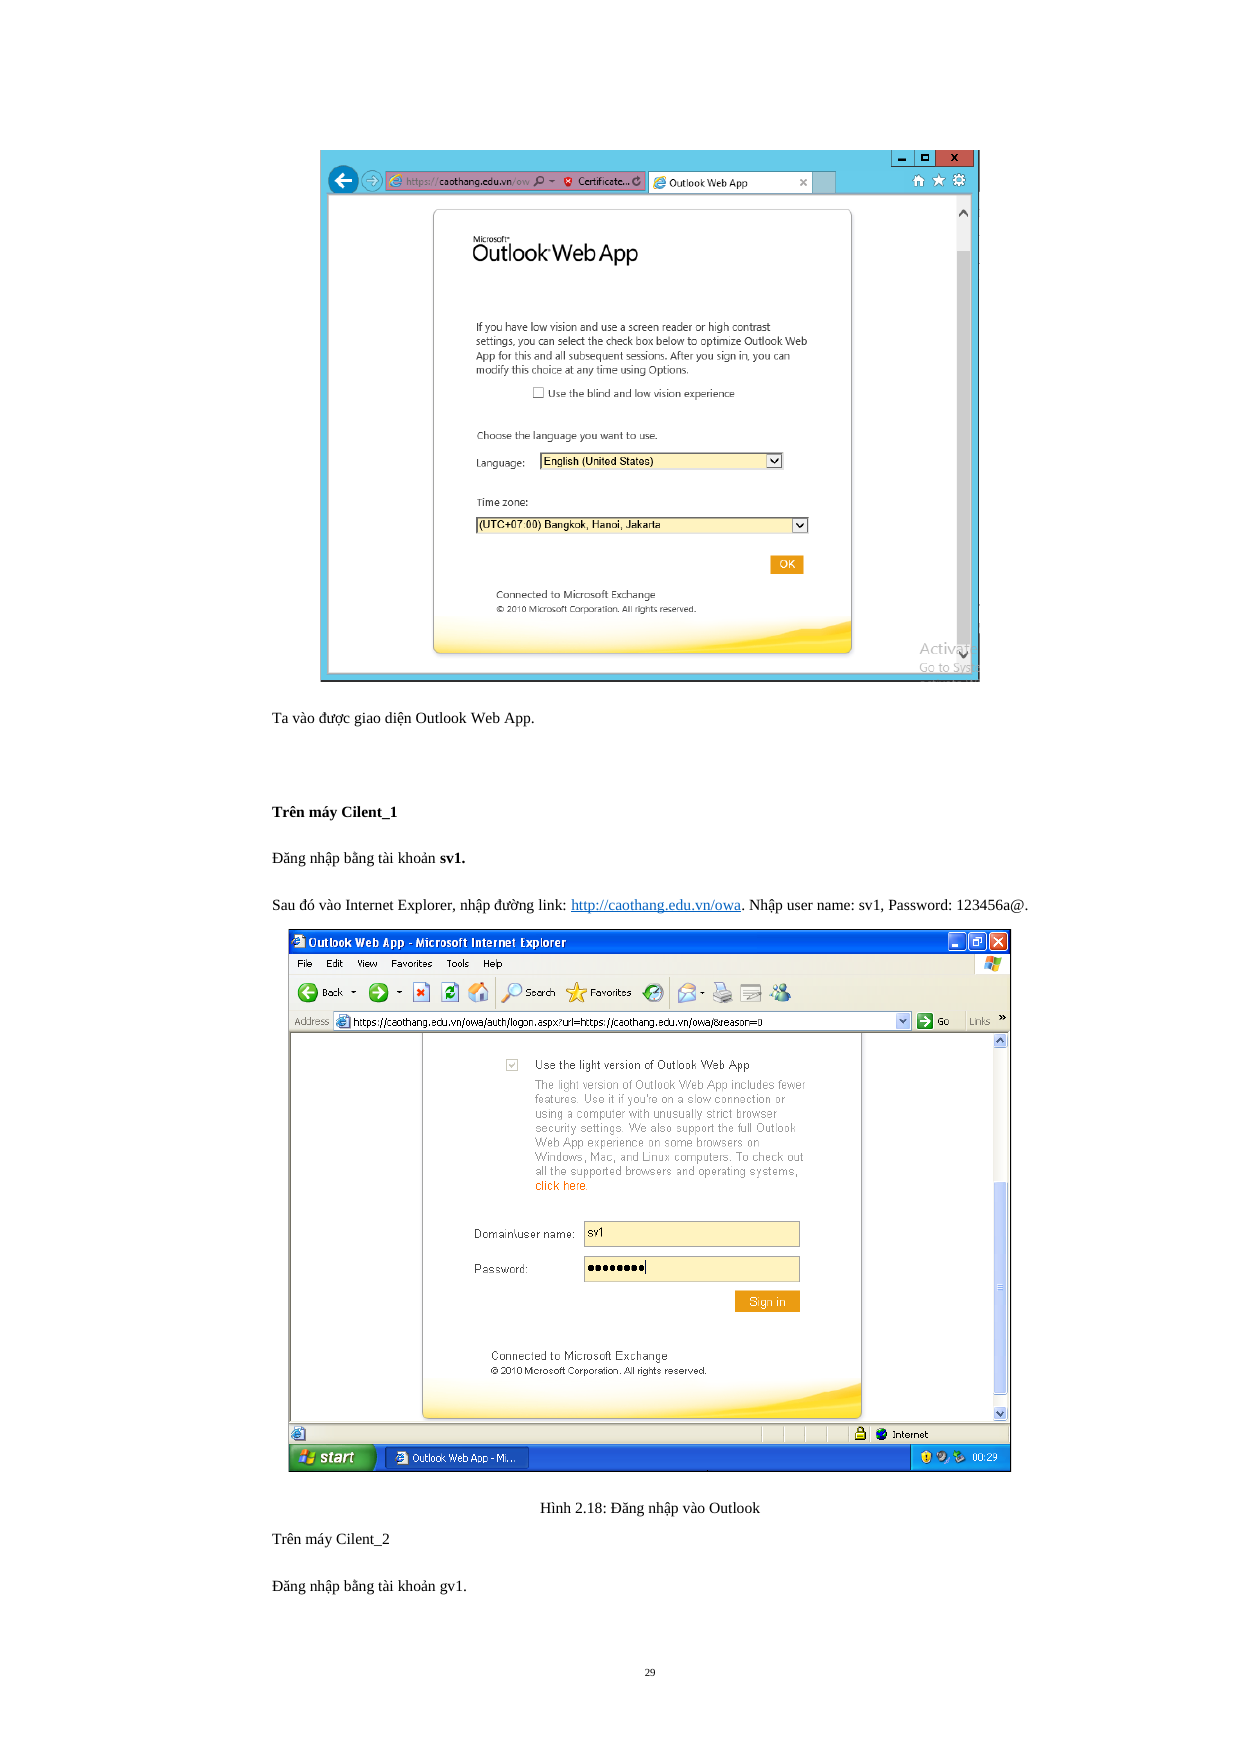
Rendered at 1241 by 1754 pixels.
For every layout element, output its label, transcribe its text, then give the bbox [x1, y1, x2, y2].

picture [288, 929, 1012, 1472]
text Đăng nhập bằng tài khoản sv1. [272, 836, 1112, 867]
text Trên máy Cilent_1 [272, 789, 1112, 820]
text Ta vào được giao diện Outlook Web App. [272, 696, 1112, 727]
text Trên máy Cilent_2 [272, 1517, 1112, 1548]
text Sau đó vào Internet Explorer, nhập đường link: http://caothang.edu.vn/owa. Nhập user name: sv1, Password: 123456a@. [272, 882, 1112, 914]
text Đăng nhập bằng tài khoản gv1. [272, 1563, 1112, 1594]
picture [320, 150, 980, 682]
